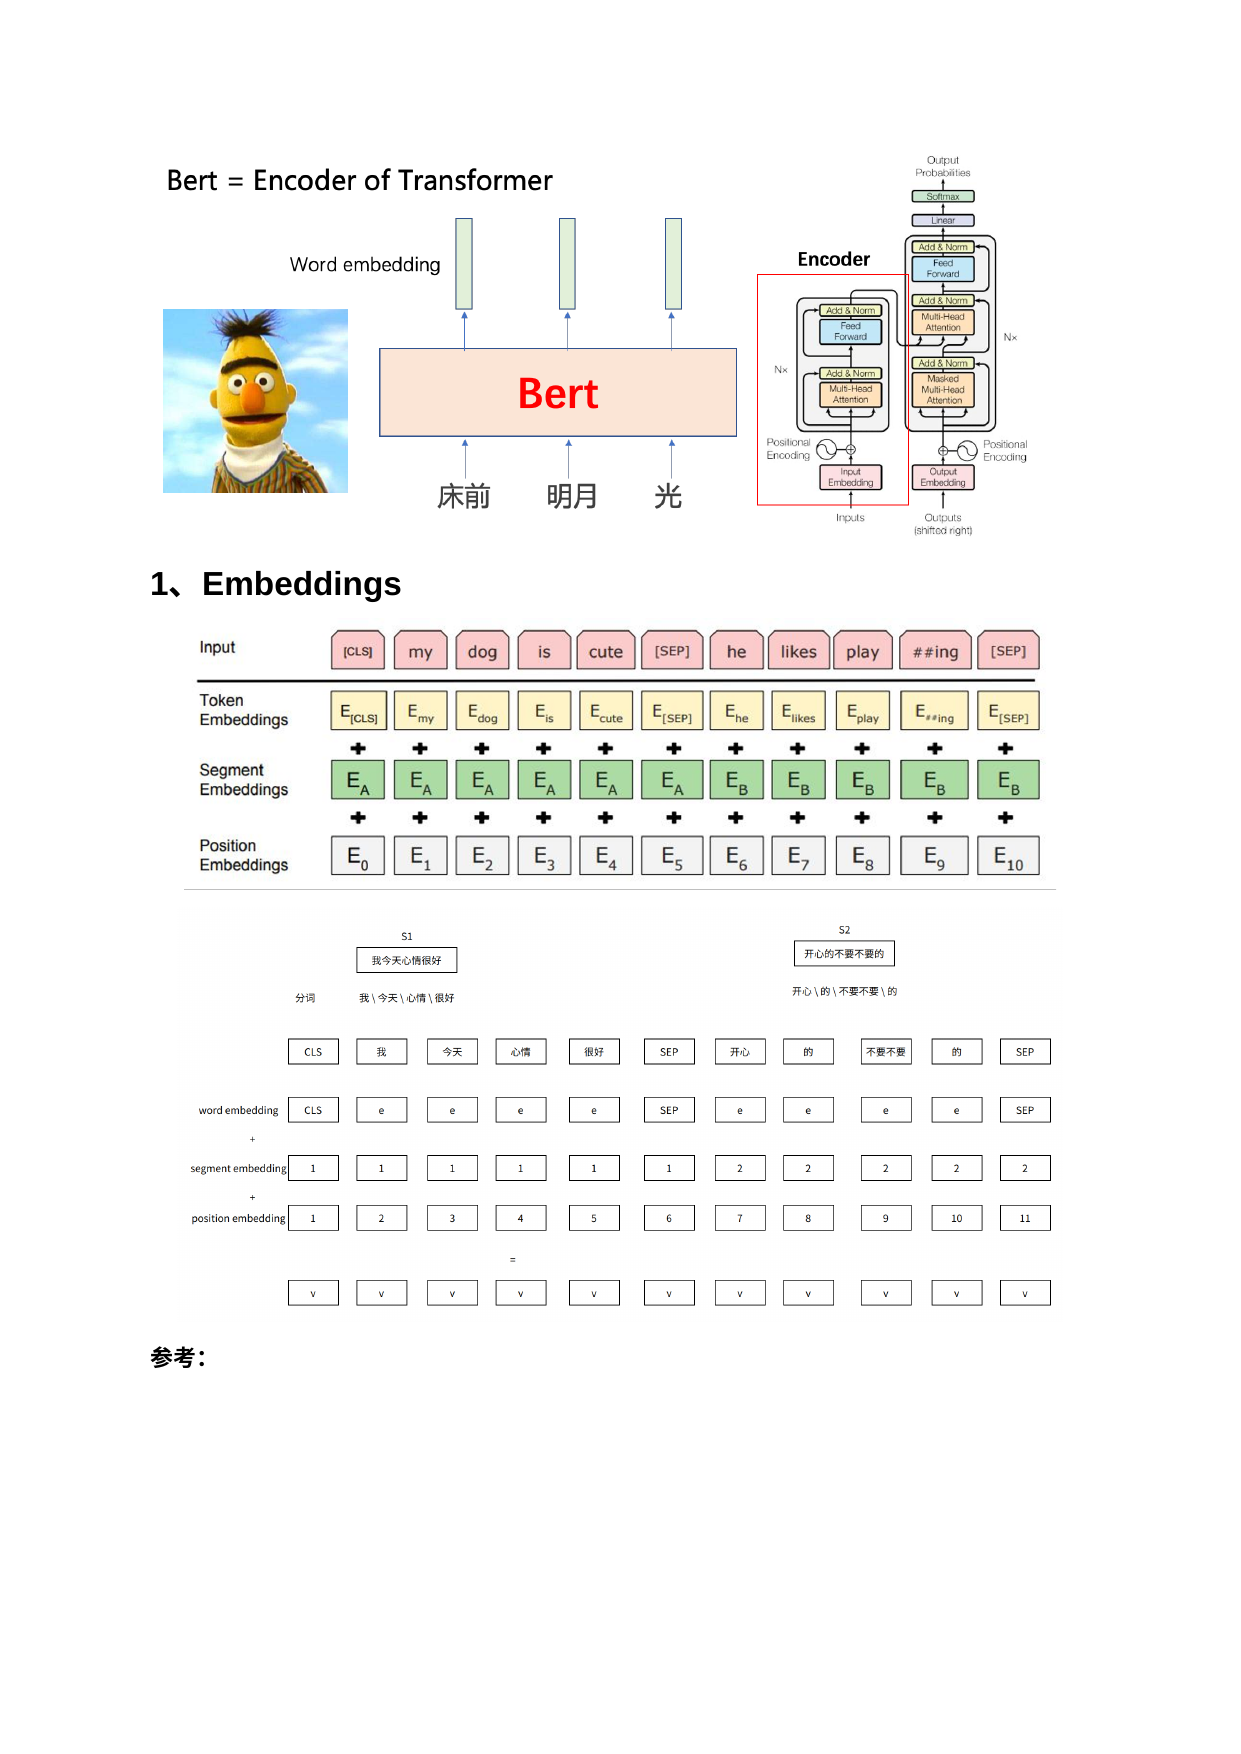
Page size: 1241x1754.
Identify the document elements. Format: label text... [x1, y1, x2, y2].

picture [184, 617, 1057, 890]
picture [150, 150, 1036, 539]
picture [177, 907, 1064, 1322]
text 参考： [150, 1340, 1090, 1373]
